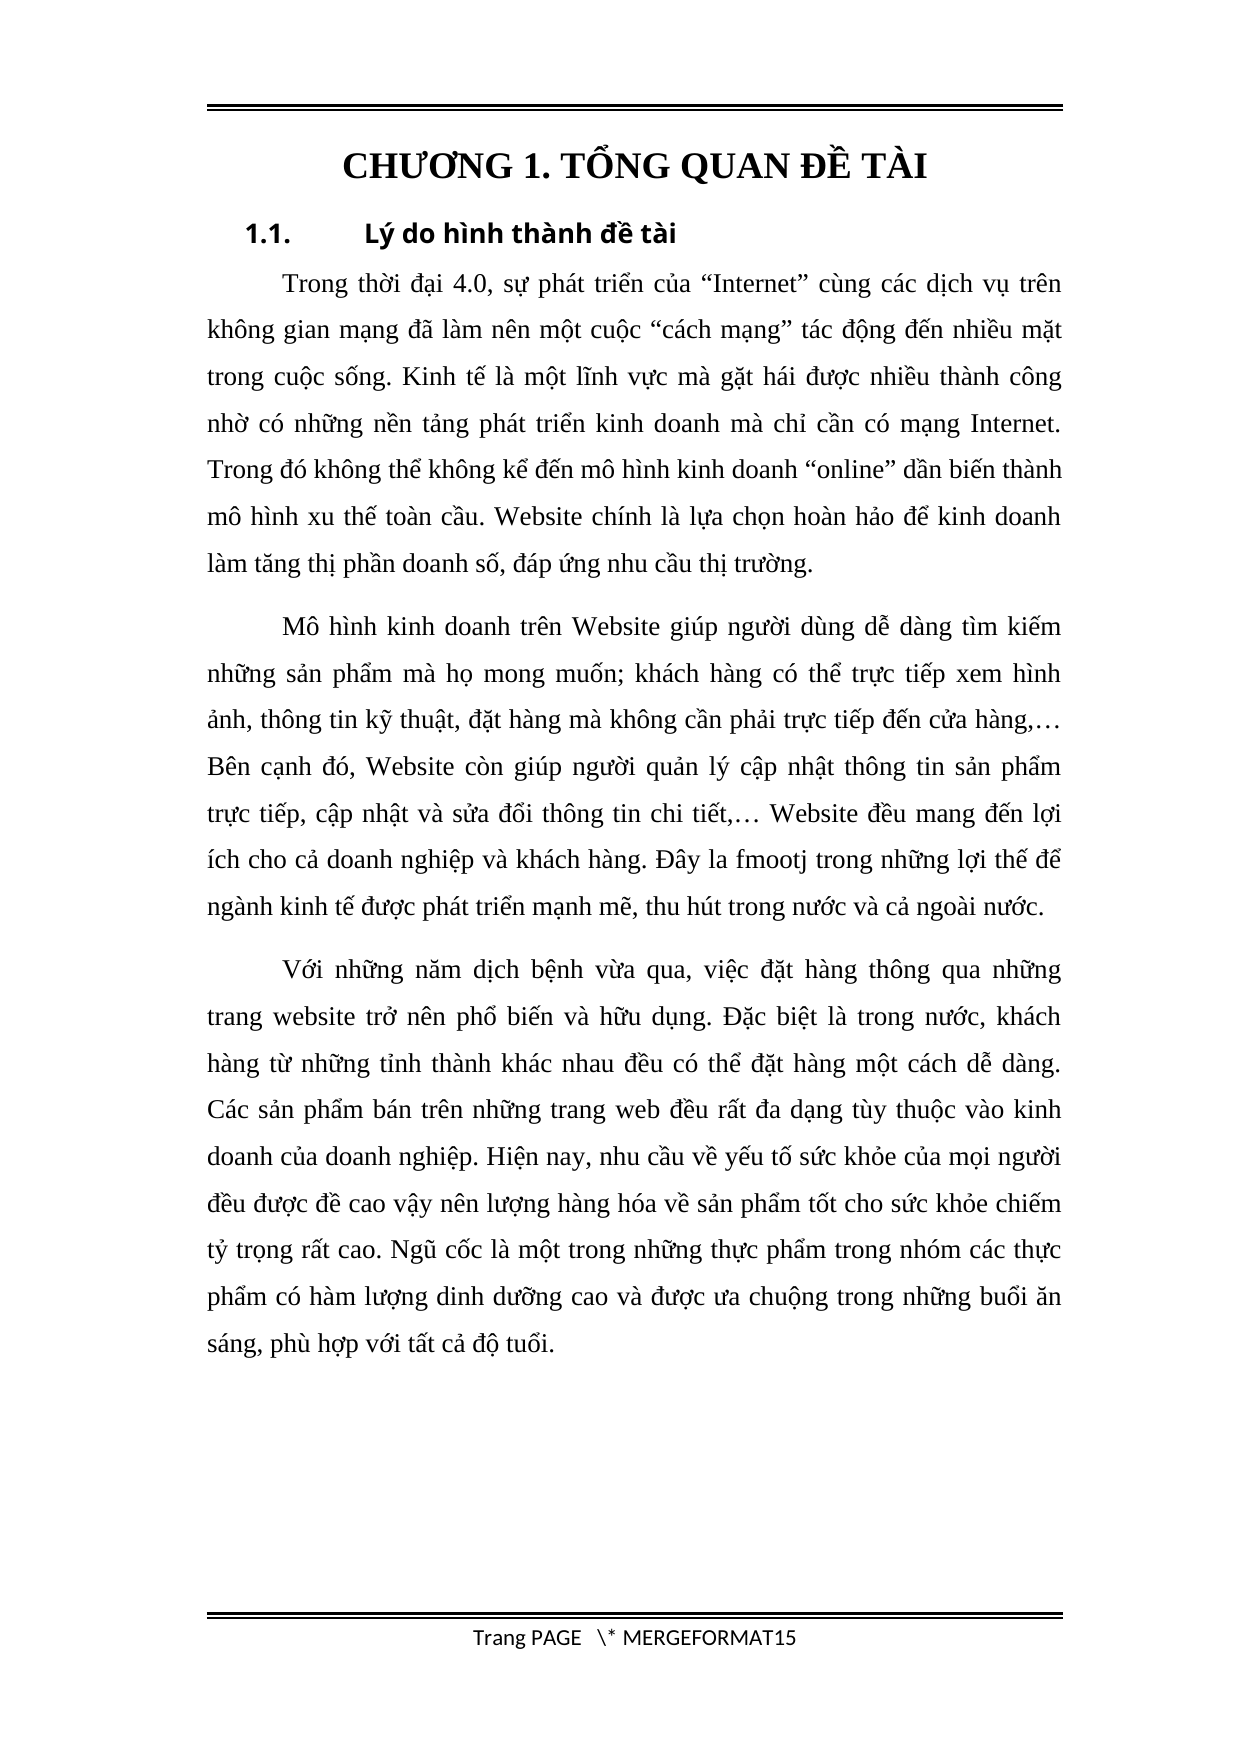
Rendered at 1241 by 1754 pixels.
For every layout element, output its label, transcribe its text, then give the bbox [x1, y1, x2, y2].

subtitle Lý do hình thành đề tài [244, 215, 1063, 252]
text Trong thời đại 4.0, sự phát triển của “Internet” cùng các dịch vụ trên không gian mạng đã làm nên một cuộc “cách mạng” tác động đến nhiều mặt trong cuộc sống. Kinh tế là một lĩnh vực mà gặt hái được nhiều thành công nhờ có những nền tảng phát triển kinh doanh mà chỉ cần có mạng Internet. Trong đó không thể không kể đến mô hình kinh doanh “online” dần biến thành mô hình xu thế toàn cầu. Website chính là lựa chọn hoàn hảo để kinh doanh làm tăng thị phần doanh số, đáp ứng nhu cầu thị trường. [207, 267, 1063, 578]
text Mô hình kinh doanh trên Website giúp người dùng dễ dàng tìm kiếm những sản phẩm mà họ mong muốn; khách hàng có thể trực tiếp xem hình ảnh, thông tin kỹ thuật, đặt hàng mà không cần phải trực tiếp đến cửa hàng,… Bên cạnh đó, Website còn giúp người quản lý cập nhật thông tin sản phẩm trực tiếp, cập nhật và sửa đổi thông tin chi tiết,… Website đều mang đến lợi ích cho cả doanh nghiệp và khách hàng. Đây la fmootj trong những lợi thế để ngành kinh tế được phát triển mạnh mẽ, thu hút trong nước và cả ngoài nước. [207, 610, 1063, 921]
subtitle TỔNG QUAN ĐỀ TÀI [207, 143, 1063, 186]
text Với những năm dịch bệnh vừa qua, việc đặt hàng thông qua những trang website trở nên phổ biến và hữu dụng. Đặc biệt là trong nước, khách hàng từ những tỉnh thành khác nhau đều có thể đặt hàng một cách dễ dàng. Các sản phẩm bán trên những trang web đều rất đa dạng tùy thuộc vào kinh doanh của doanh nghiệp. Hiện nay, nhu cầu về yếu tố sức khỏe của mọi người đều được đề cao vậy nên lượng hàng hóa về sản phẩm tốt cho sức khỏe chiếm tỷ trọng rất cao. Ngũ cốc là một trong những thực phẩm trong nhóm các thực phẩm có hàm lượng dinh dưỡng cao và được ưa chuộng trong những buổi ăn sáng, phù hợp với tất cả độ tuổi. [207, 954, 1063, 1358]
